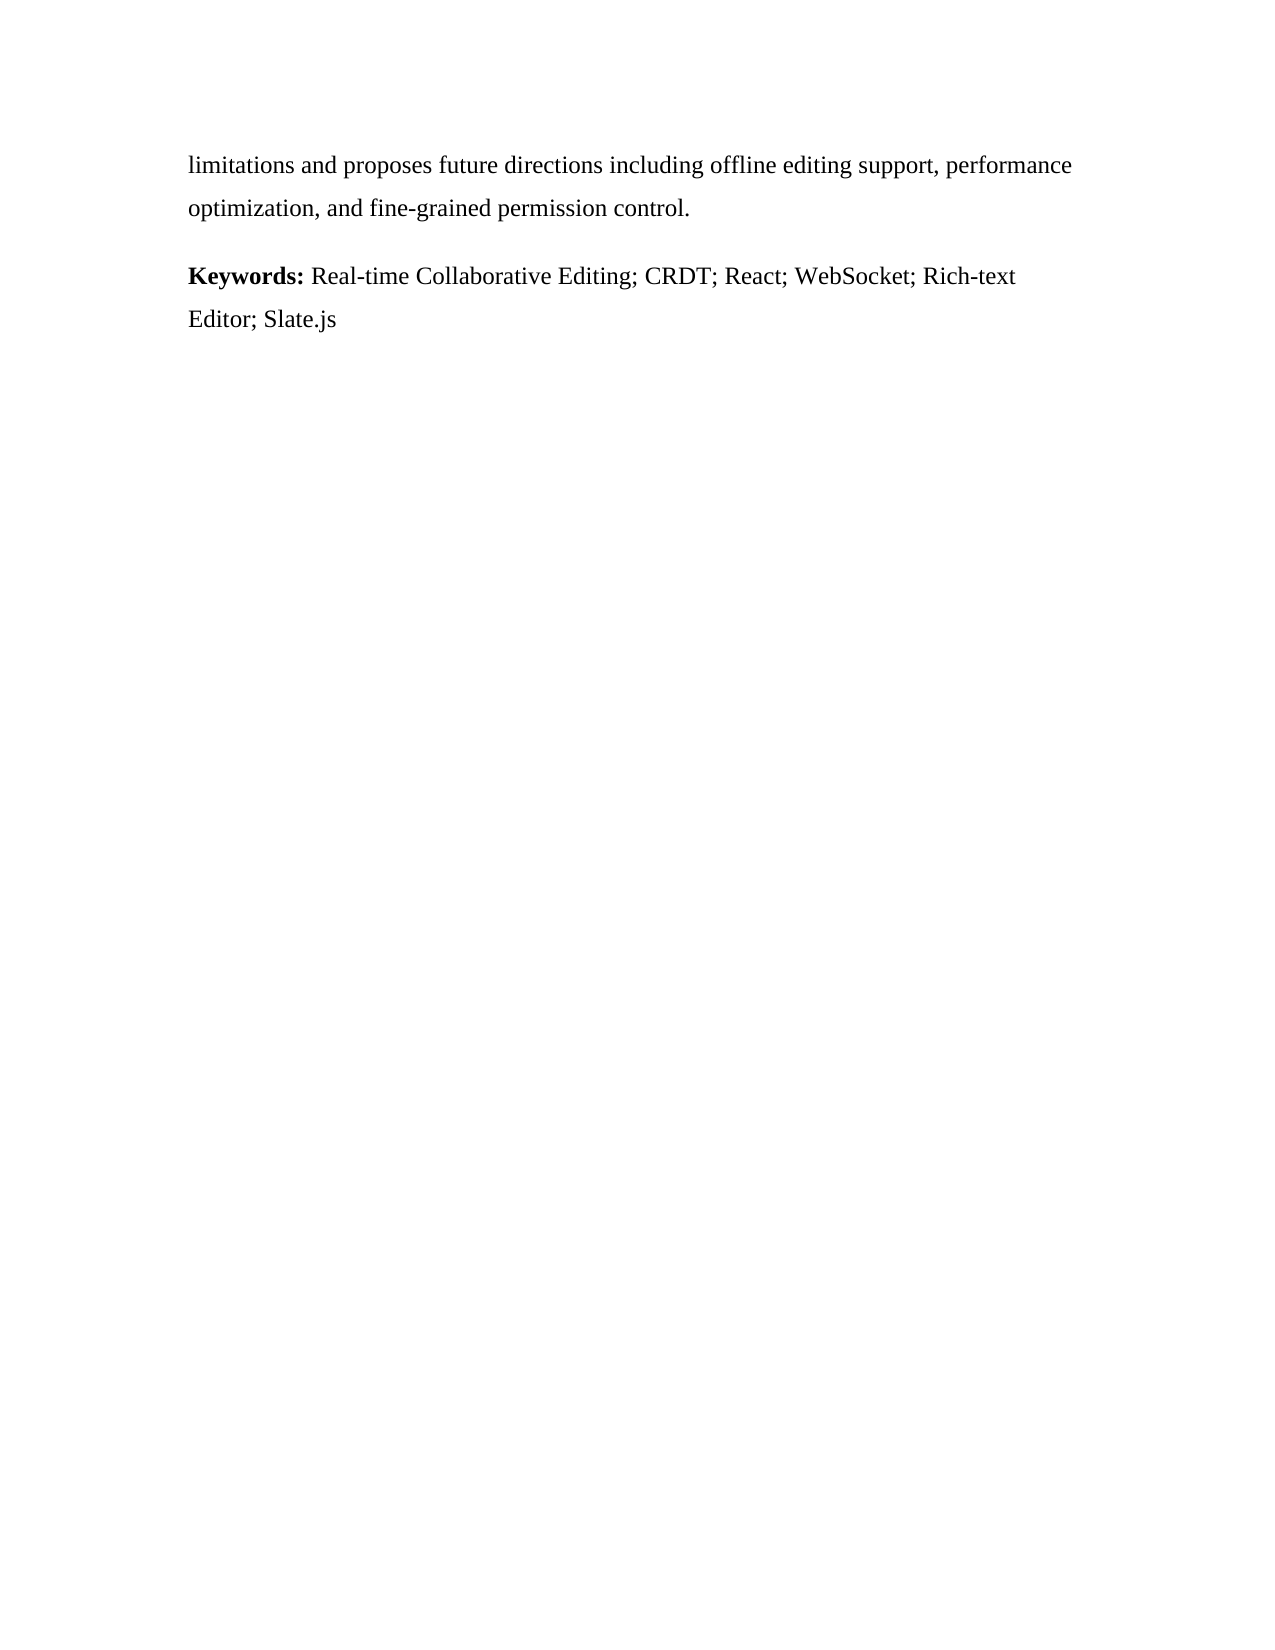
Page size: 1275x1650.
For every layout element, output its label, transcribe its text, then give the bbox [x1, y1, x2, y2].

text Keywords: Real-time Collaborative Editing; CRDT; React; WebSocket; Rich-text Editor; Slate.js [188, 261, 1087, 333]
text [188, 150, 1087, 222]
